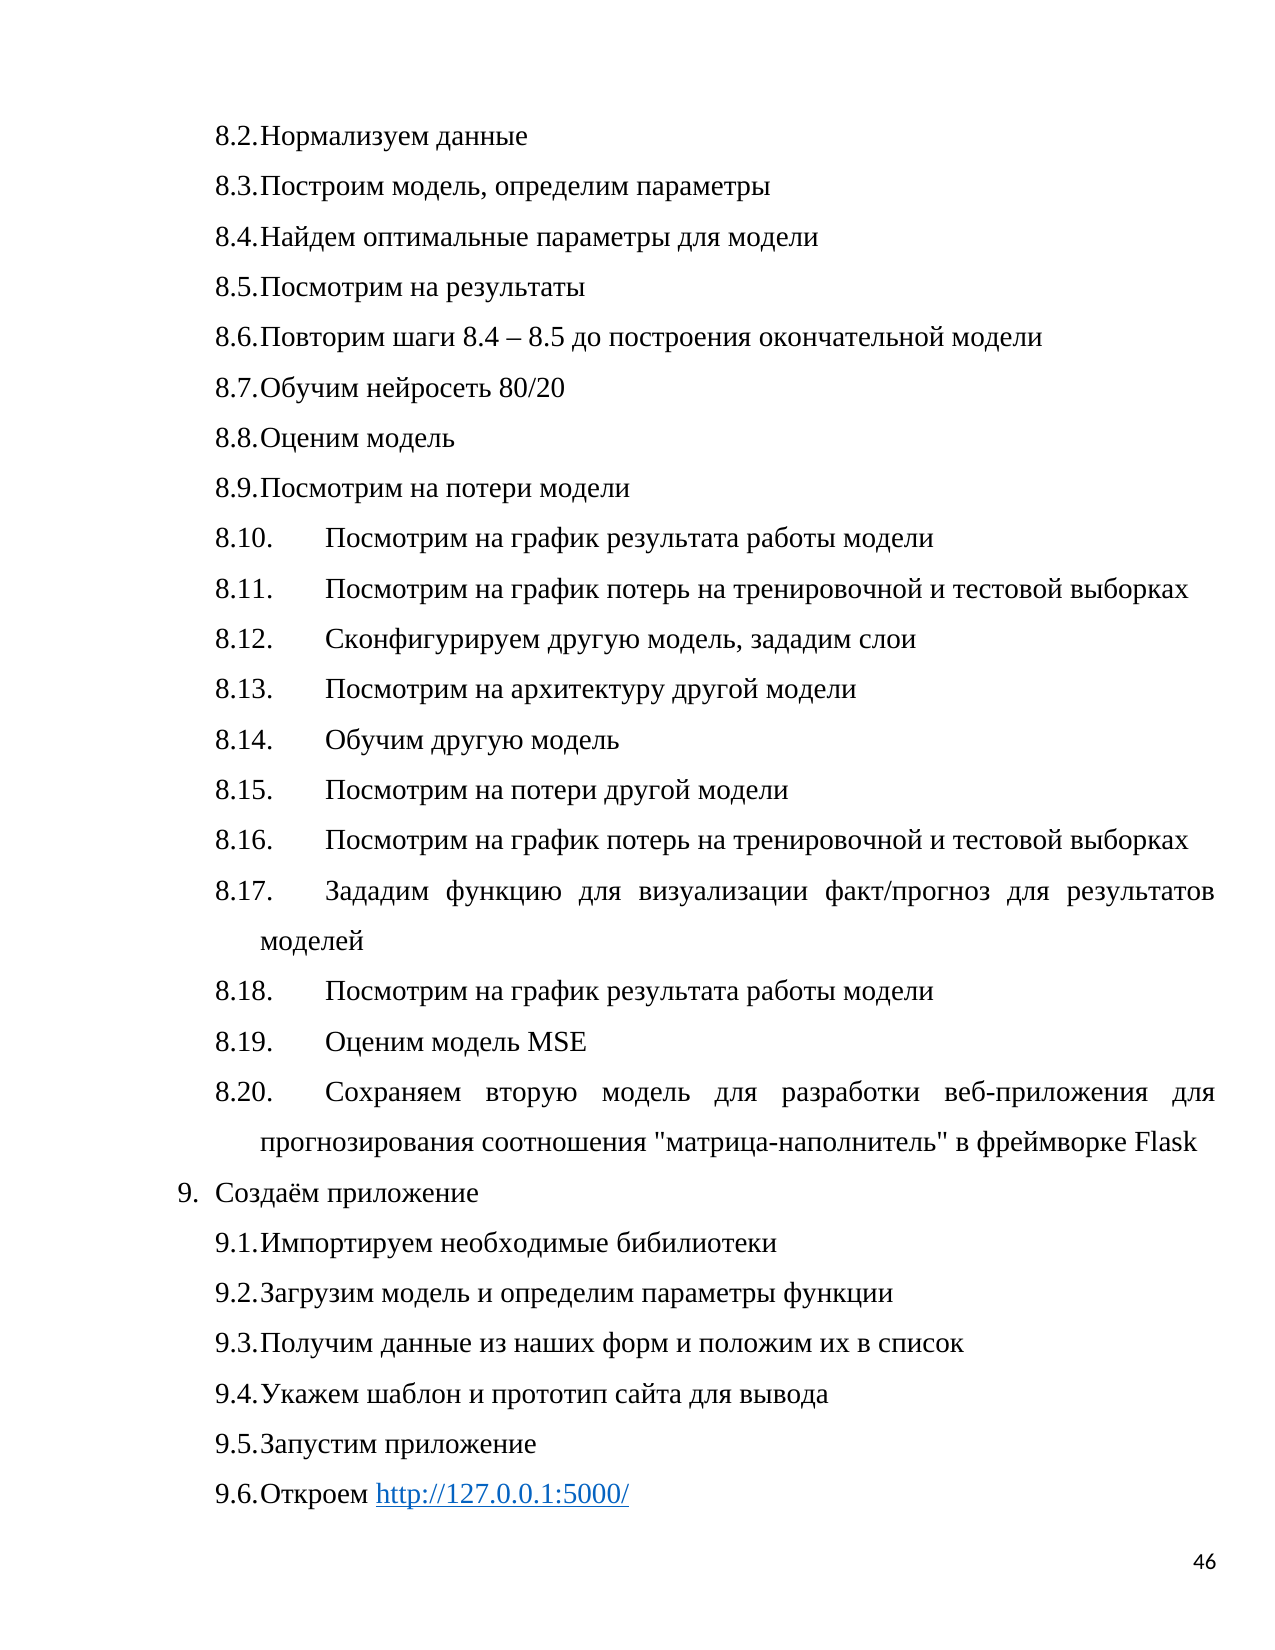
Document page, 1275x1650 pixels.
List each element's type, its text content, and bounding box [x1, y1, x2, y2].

list Обучим нейросеть 80/20 [215, 370, 1216, 403]
list Посмотрим на график результата работы модели [215, 973, 1216, 1007]
list Оценим модель MSE [215, 1024, 1216, 1057]
list Создаём приложение [177, 1175, 1216, 1208]
list Зададим функцию для визуализации факт/прогноз для результатов моделей [215, 873, 1216, 957]
list Оценим модель [215, 420, 1216, 453]
list Откроем http://127.0.0.1:5000/ [215, 1477, 1216, 1510]
list Посмотрим на архитектуру другой модели [215, 672, 1216, 705]
list Сохраняем вторую модель для разработки веб-приложения для прогнозирования соотношения "матрица-наполнитель" в фреймворке Flask [215, 1074, 1216, 1158]
list Посмотрим на график потерь на тренировочной и тестовой выборках [215, 571, 1216, 604]
list Посмотрим на потери модели [215, 470, 1216, 504]
list Обучим другую модель [215, 722, 1216, 755]
list Сконфигурируем другую модель, зададим слои [215, 621, 1216, 655]
list Построим модель, определим параметры [215, 168, 1216, 202]
list Посмотрим на потери другой модели [215, 772, 1216, 806]
list Загрузим модель и определим параметры функции [215, 1275, 1216, 1309]
list Получим данные из наших форм и положим их в список [215, 1326, 1216, 1359]
list Найдем оптимальные параметры для модели [215, 219, 1216, 252]
list Импортируем необходимые бибилиотеки [215, 1225, 1216, 1258]
list Посмотрим на результаты [215, 269, 1216, 303]
list Укажем шаблон и прототип сайта для вывода [215, 1376, 1216, 1409]
list Нормализуем данные [215, 118, 1216, 152]
list Повторим шаги 8.4 – 8.5 до построения окончательной модели [215, 319, 1216, 353]
list Запустим приложение [215, 1426, 1216, 1460]
list Посмотрим на график потерь на тренировочной и тестовой выборках [215, 822, 1216, 856]
list Посмотрим на график результата работы модели [215, 521, 1216, 554]
